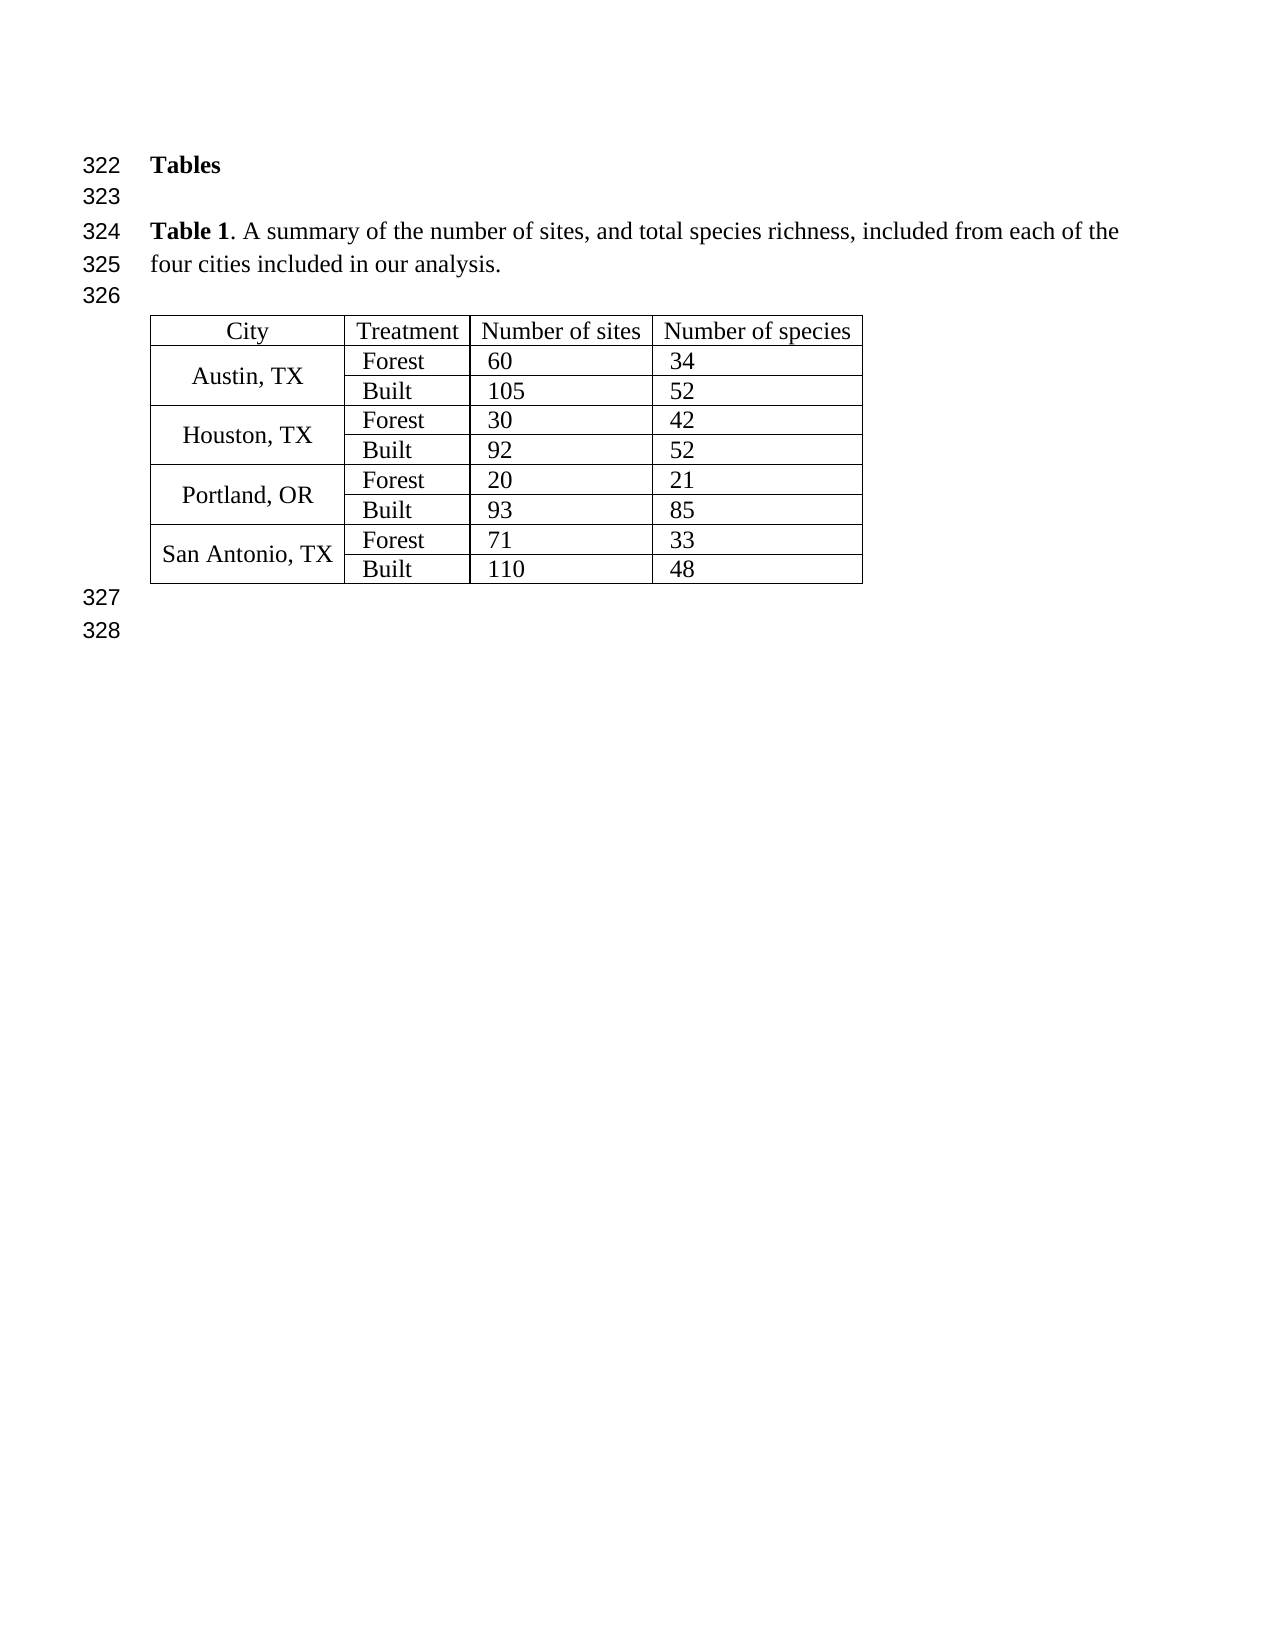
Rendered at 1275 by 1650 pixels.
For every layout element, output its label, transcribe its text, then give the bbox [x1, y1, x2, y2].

table_header Number of species [653, 316, 862, 345]
text Table 1. A summary of the number of sites, and total species richness, included from each of the four cities included in our analysis. [150, 216, 1125, 278]
table_cell 20 [471, 465, 652, 494]
table_cell 33 [653, 525, 862, 553]
table_cell Portland, OR [151, 465, 344, 524]
table_cell Built [345, 435, 469, 464]
table_cell 105 [471, 376, 652, 404]
table_cell Forest [345, 346, 469, 375]
table_cell 92 [471, 435, 652, 464]
table_cell 93 [471, 495, 652, 524]
table_cell Austin, TX [151, 346, 344, 404]
table_cell Forest [345, 465, 469, 494]
table_header Treatment [345, 316, 469, 345]
table_cell Forest [345, 406, 469, 434]
table_cell Built [345, 376, 469, 404]
table_cell 60 [471, 346, 652, 375]
table_cell 52 [653, 435, 862, 464]
table_cell Built [345, 495, 469, 524]
table_cell 30 [471, 406, 652, 434]
table_header Number of sites [471, 316, 652, 345]
table_cell San Antonio, TX [151, 525, 344, 583]
table_cell 42 [653, 406, 862, 434]
table_cell 110 [471, 555, 652, 583]
table_cell Houston, TX [151, 406, 344, 464]
table_header City [151, 316, 344, 345]
text Tables [150, 150, 1125, 179]
table_cell 21 [653, 465, 862, 494]
table_cell 34 [653, 346, 862, 375]
table_cell 85 [653, 495, 862, 524]
table_cell 52 [653, 376, 862, 404]
table_cell Built [345, 555, 469, 583]
table_cell Forest [345, 525, 469, 553]
table_cell 48 [653, 555, 862, 583]
table_cell 71 [471, 525, 652, 553]
